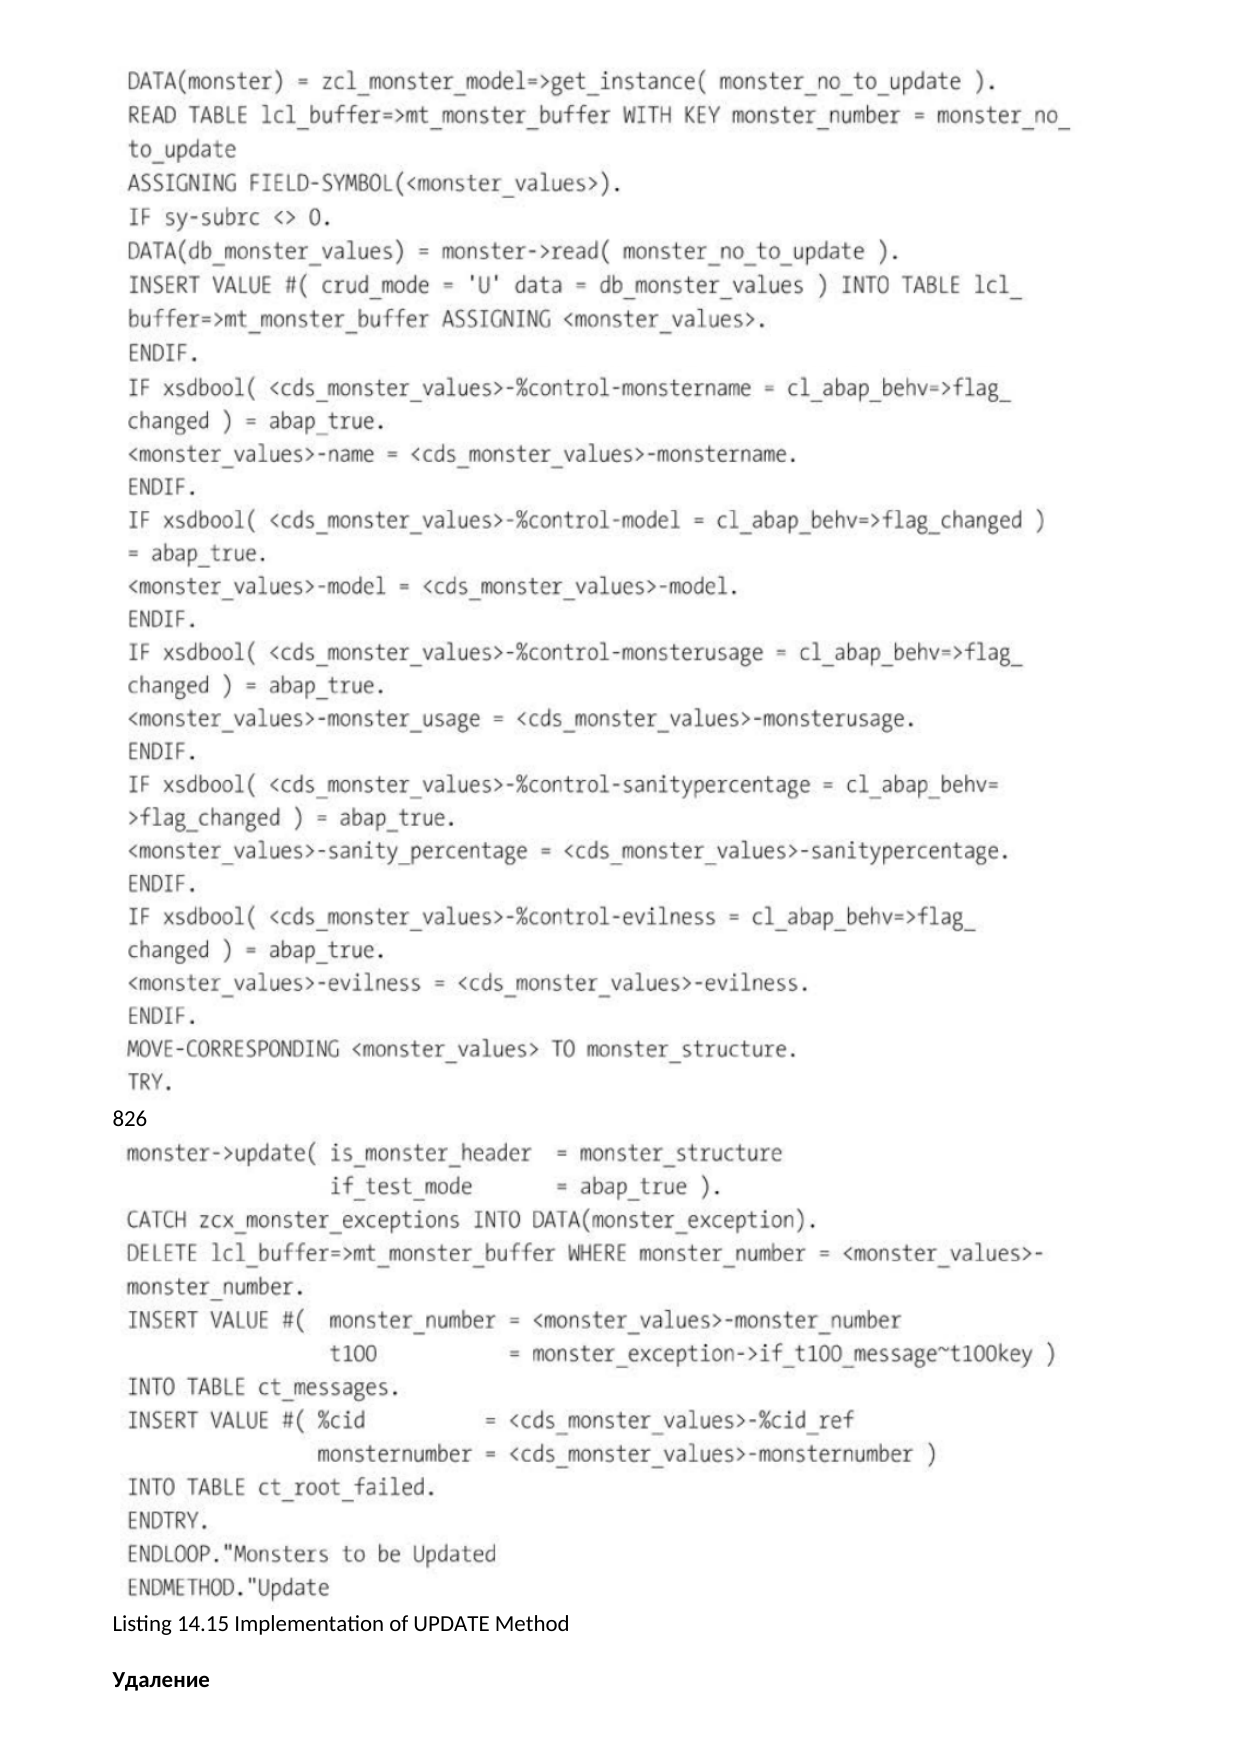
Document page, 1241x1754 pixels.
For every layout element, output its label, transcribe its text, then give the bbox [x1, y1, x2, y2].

text 826 [112, 1105, 1181, 1132]
picture [112, 59, 1182, 1105]
picture [112, 1132, 1182, 1609]
text Listing 14.15 Implementation of UPDATE Method [112, 1609, 1181, 1637]
text Удаление [112, 1665, 1181, 1693]
